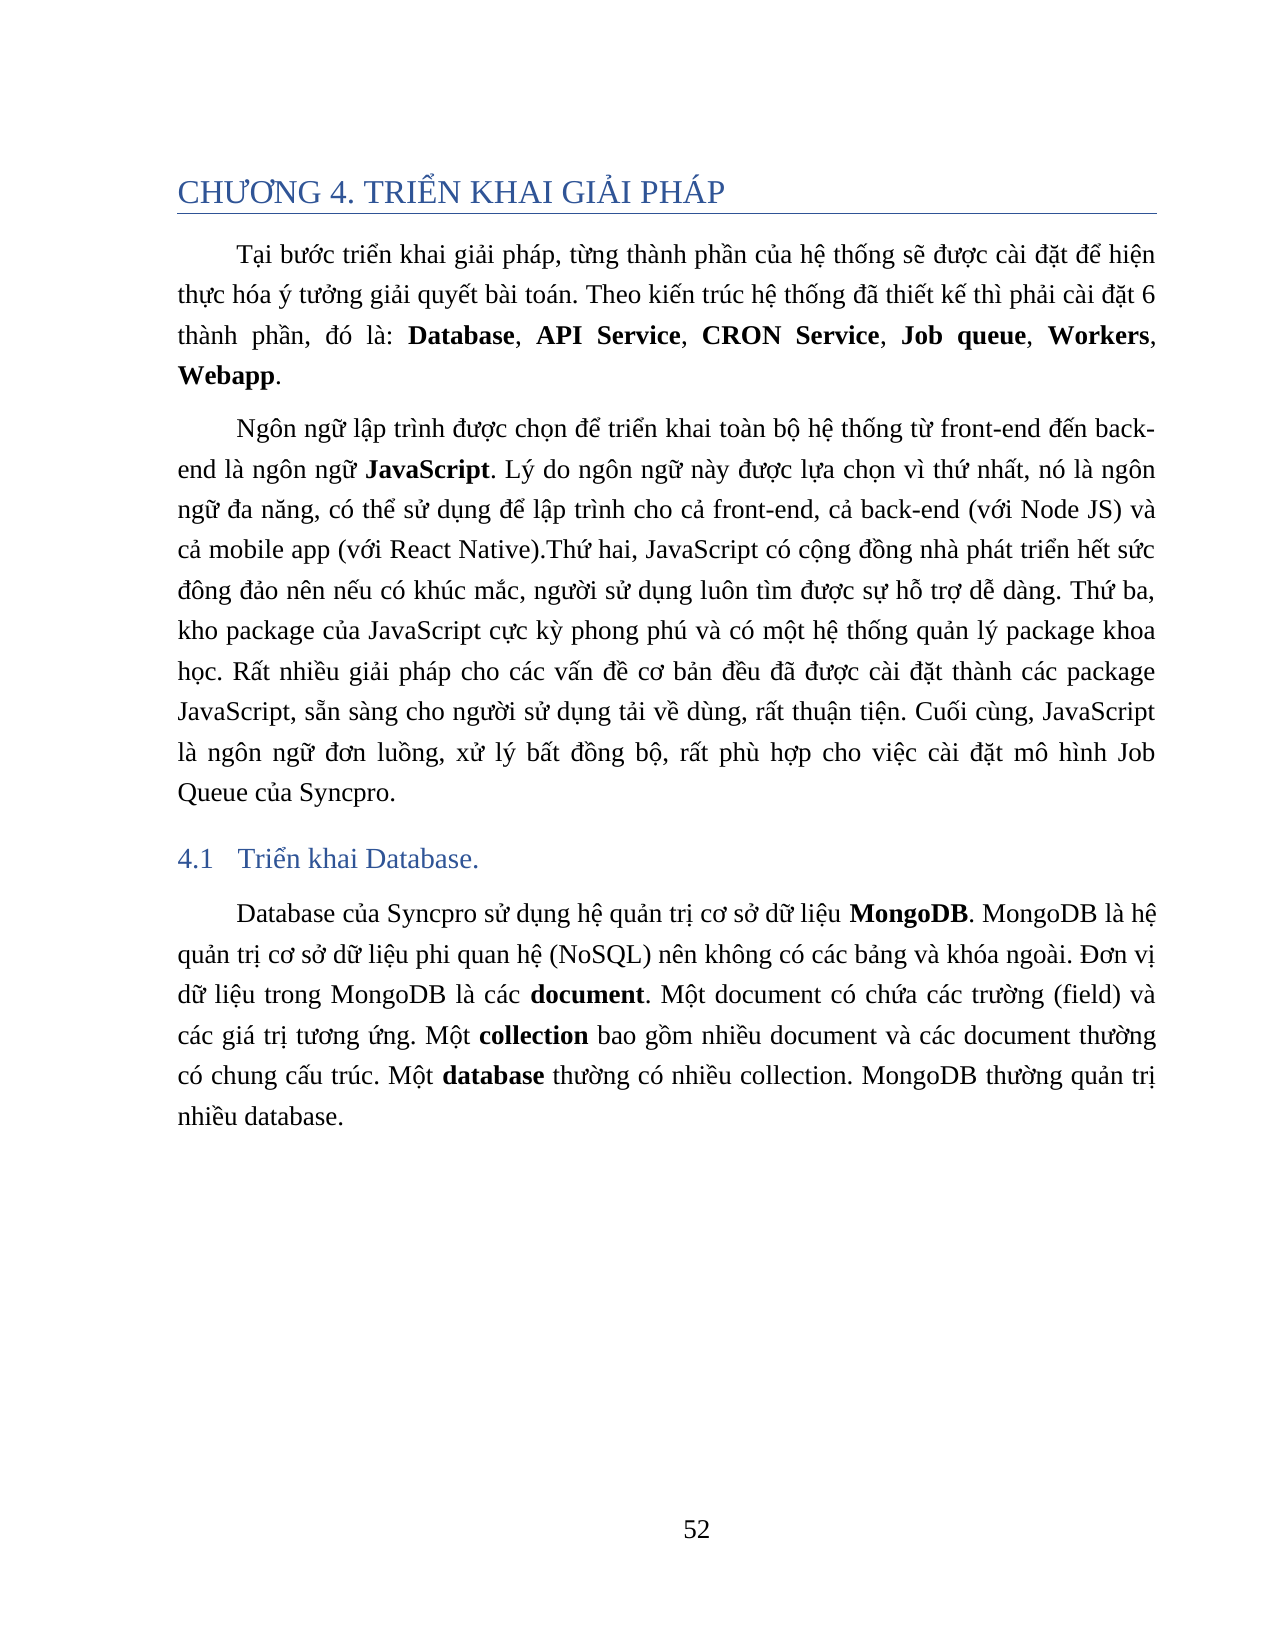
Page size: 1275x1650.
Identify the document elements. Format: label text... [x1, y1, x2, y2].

text Database của Syncpro sử dụng hệ quản trị cơ sở dữ liệu MongoDB. MongoDB là hệ quản trị cơ sở dữ liệu phi quan hệ (NoSQL) nên không có các bảng và khóa ngoài. Đơn vị dữ liệu trong MongoDB là các document. Một document có chứa các trường (field) và các giá trị tương ứng. Một collection bao gồm nhiều document và các document thường có chung cấu trúc. Một database thường có nhiều collection. MongoDB thường quản trị nhiều database. [177, 897, 1157, 1131]
text Ngôn ngữ lập trình được chọn để triển khai toàn bộ hệ thống từ front-end đến back-end là ngôn ngữ JavaScript. Lý do ngôn ngữ này được lựa chọn vì thứ nhất, nó là ngôn ngữ đa năng, có thể sử dụng để lập trình cho cả front-end, cả back-end (với Node JS) và cả mobile app (với React Native).Thứ hai, JavaScript có cộng đồng nhà phát triển hết sức đông đảo nên nếu có khúc mắc, người sử dụng luôn tìm được sự hỗ trợ dễ dàng. Thứ ba, kho package của JavaScript cực kỳ phong phú và có một hệ thống quản lý package khoa học. Rất nhiều giải pháp cho các vấn đề cơ bản đều đã được cài đặt thành các package JavaScript, sẵn sàng cho người sử dụng tải về dùng, rất thuận tiện. Cuối cùng, JavaScript là ngôn ngữ đơn luồng, xử lý bất đồng bộ, rất phù hợp cho việc cài đặt mô hình Job Queue của Syncpro. [177, 412, 1157, 807]
subtitle Triển khai Database. [177, 841, 1157, 875]
text Tại bước triển khai giải pháp, từng thành phần của hệ thống sẽ được cài đặt để hiện thực hóa ý tưởng giải quyết bài toán. Theo kiến trúc hệ thống đã thiết kế thì phải cài đặt 6 thành phần, đó là: Database, API Service, CRON Service, Job queue, Workers, Webapp. [177, 238, 1157, 391]
subtitle Triển khai giải pháp [177, 173, 1157, 213]
